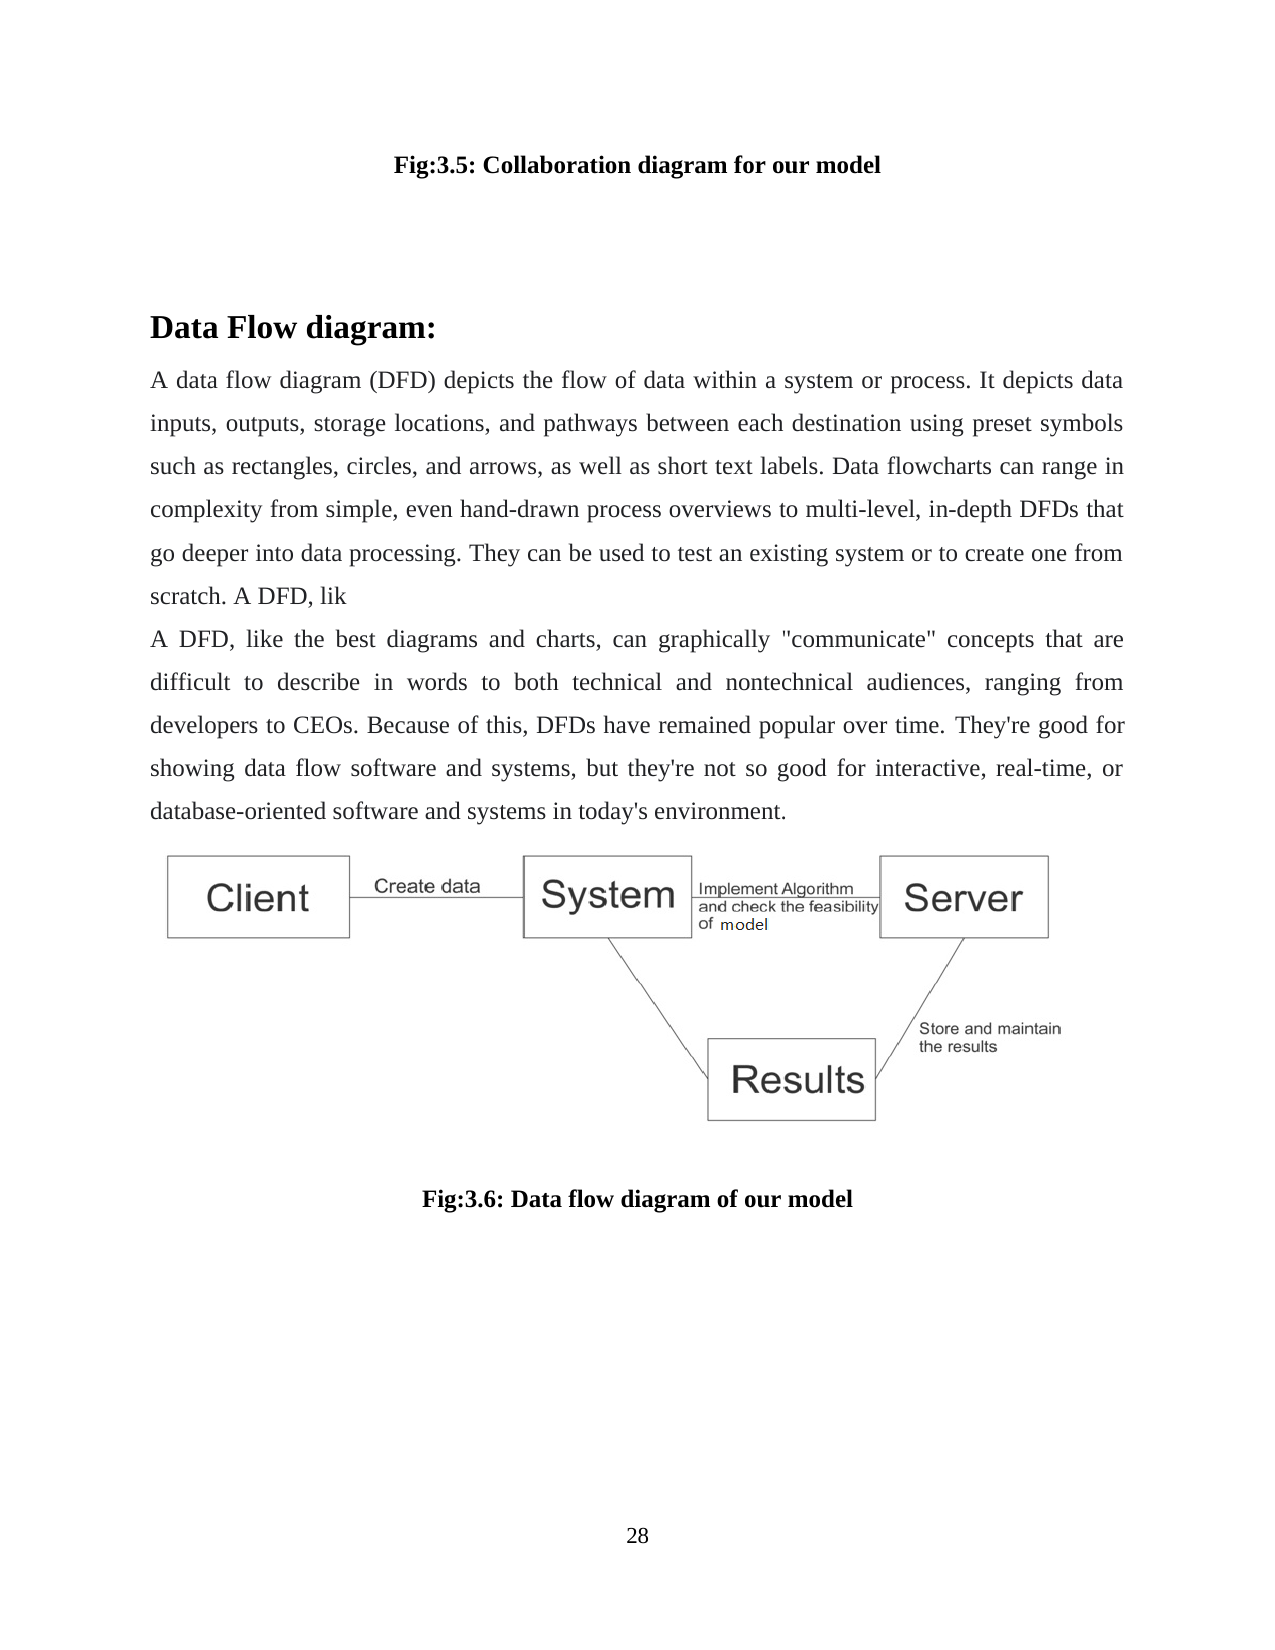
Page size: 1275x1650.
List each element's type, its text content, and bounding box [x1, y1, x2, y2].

text A data flow diagram (DFD) depicts the flow of data within a system or process. It depicts data inputs, outputs, storage locations, and pathways between each destination using preset symbols such as rectangles, circles, and arrows, as well as short text labels. Data flowcharts can range in complexity from simple, even hand-drawn process overviews to multi-level, in-depth DFDs that go deeper into data processing. They can be used to test an existing system or to create one from scratch. A DFD, lik [150, 365, 1125, 609]
text A DFD, like the best diagrams and charts, can graphically "communicate" concepts that are difficult to describe in words to both technical and nontechnical audiences, ranging from developers to CEOs. Because of this, DFDs have remained popular over time. They're good for showing data flow software and systems, but they're not so good for interactive, real-time, or database-oriented software and systems in today's environment. [150, 782, 1125, 825]
text Fig:3.6: Data flow diagram of our model [150, 1184, 1125, 1213]
text Fig:3.5: Collaboration diagram for our model [150, 150, 1125, 179]
text A DFD, like the best diagrams and charts, can graphically "communicate" concepts that are difficult to describe in words to both technical and nontechnical audiences, ranging from developers to CEOs. Because of this, DFDs have remained popular over time. They're good for showing data flow software and systems, but they're not so good for interactive, real-time, or database-oriented software and systems in today's environment. [150, 624, 1125, 753]
text Data Flow diagram: [150, 308, 1125, 346]
picture [150, 839, 1125, 1129]
